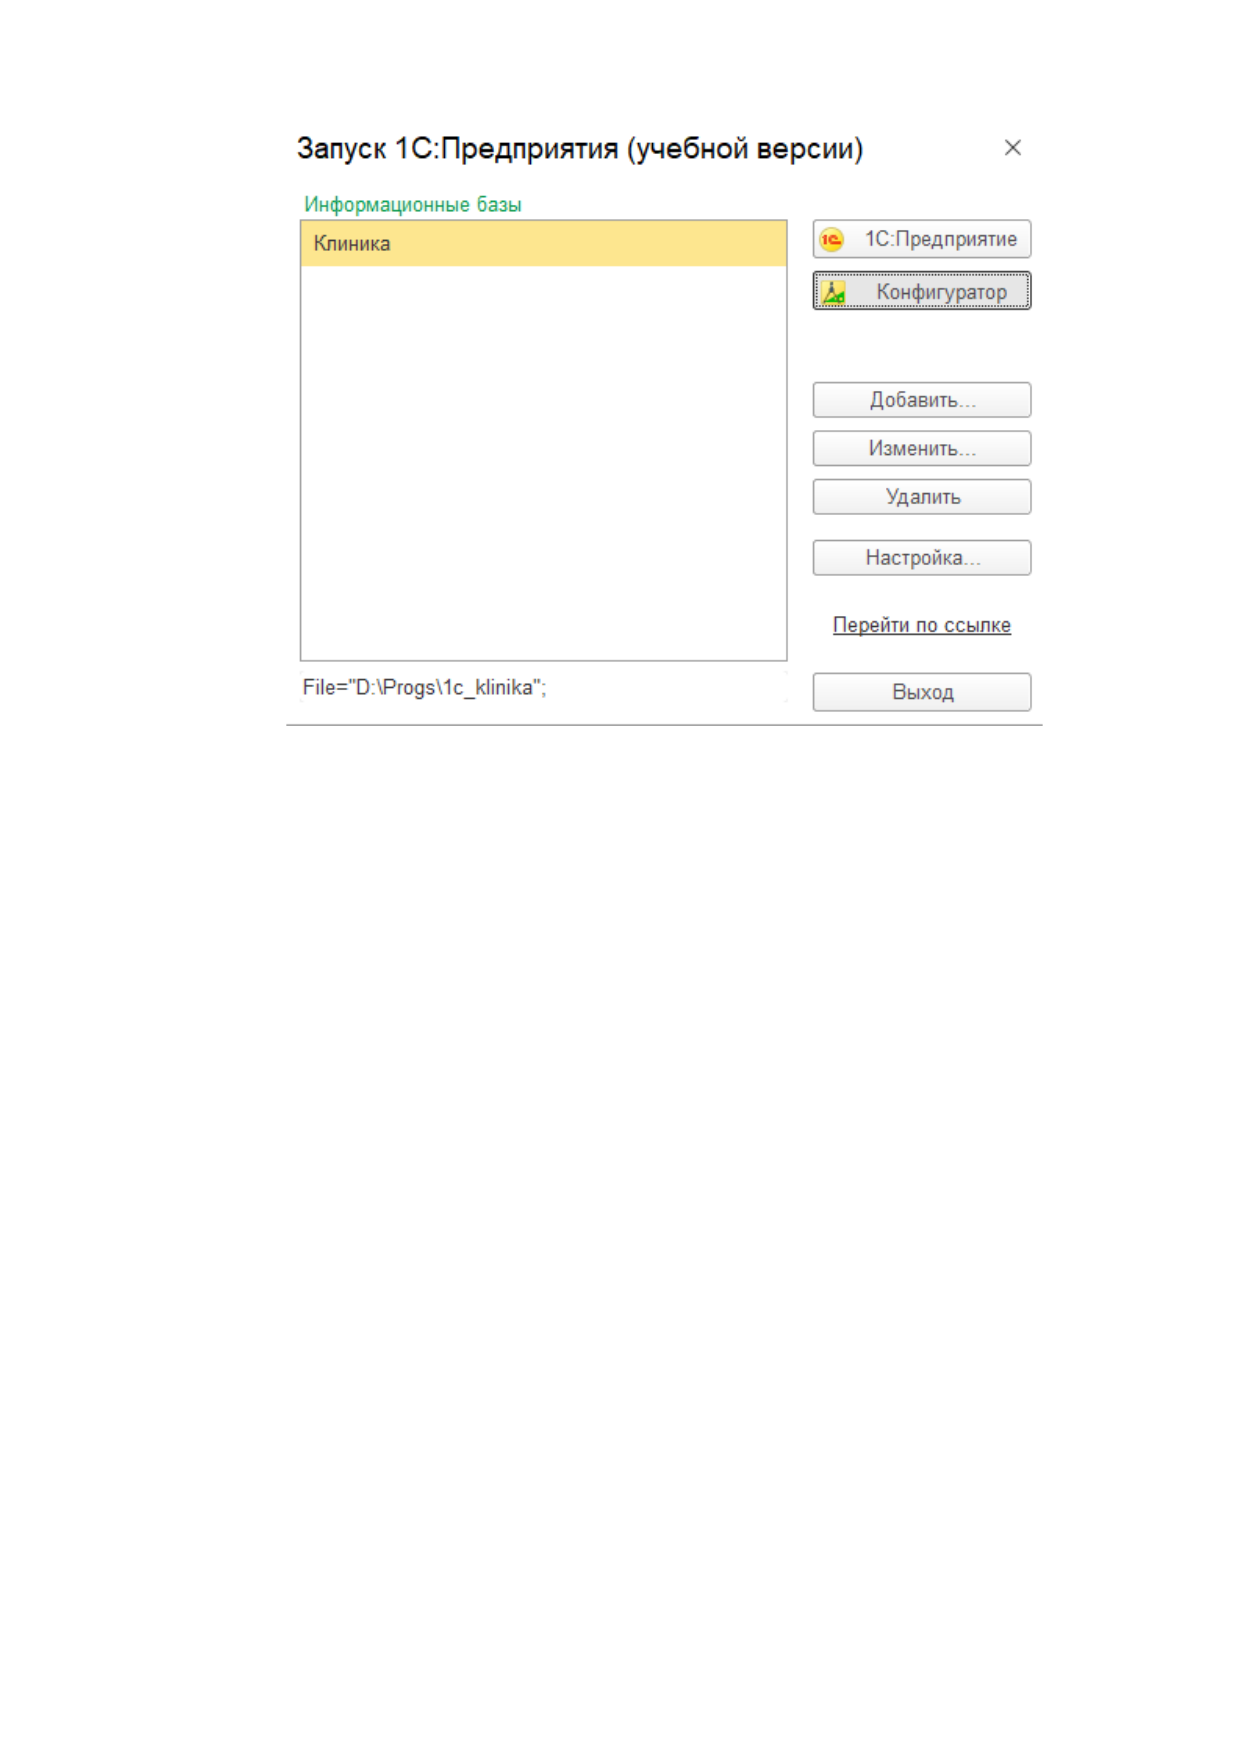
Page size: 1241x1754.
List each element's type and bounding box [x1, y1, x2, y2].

picture [286, 118, 1043, 726]
